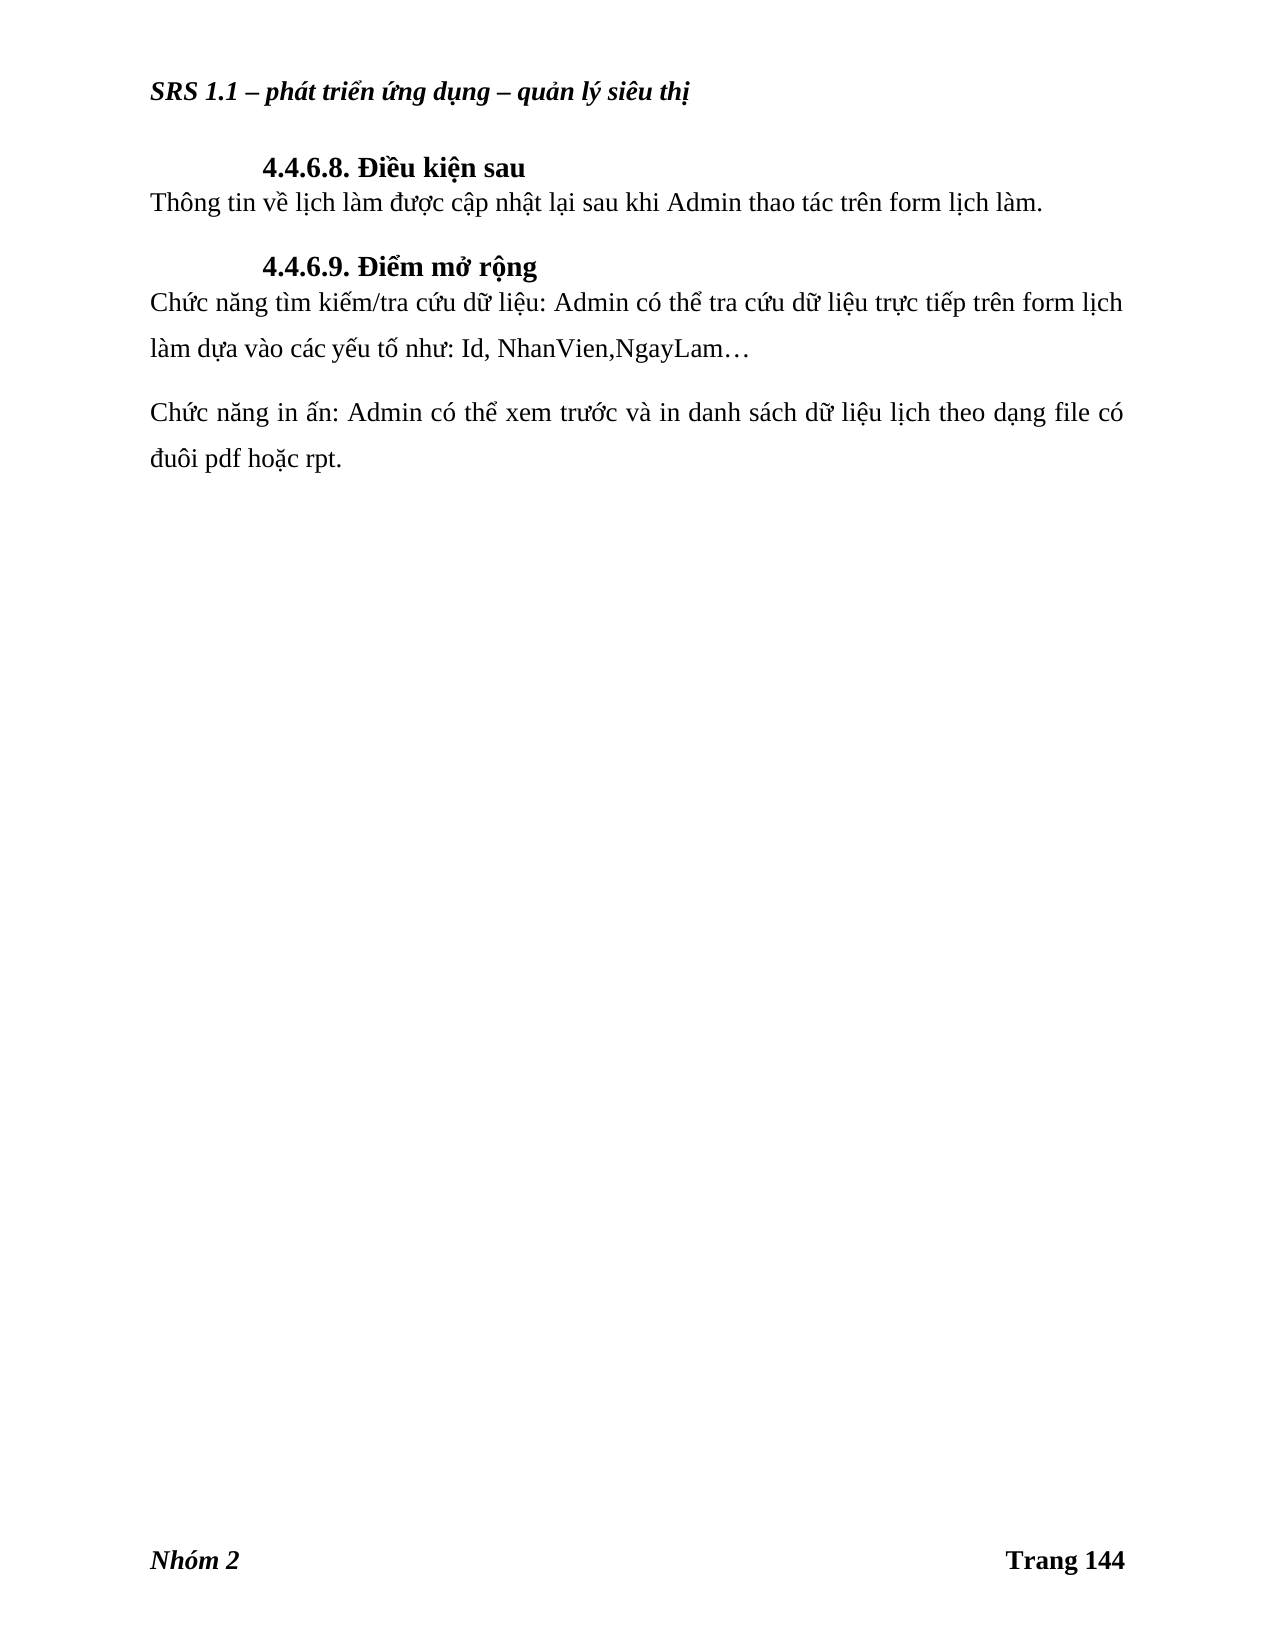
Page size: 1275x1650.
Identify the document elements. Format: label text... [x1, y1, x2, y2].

subtitle Điểm mở rộng [262, 249, 1125, 283]
text Chức năng tìm kiếm/tra cứu dữ liệu: Admin có thể tra cứu dữ liệu trực tiếp trên form lịch làm dựa vào các yếu tố như: Id, NhanVien,NgayLam… [150, 286, 1125, 363]
subtitle Điều kiện sau [262, 150, 1125, 183]
text Chức năng in ấn: Admin có thể xem trước và in danh sách dữ liệu lịch theo dạng file có đuôi pdf hoặc rpt. [150, 396, 1125, 473]
text Thông tin về lịch làm được cập nhật lại sau khi Admin thao tác trên form lịch làm. [150, 186, 1125, 217]
